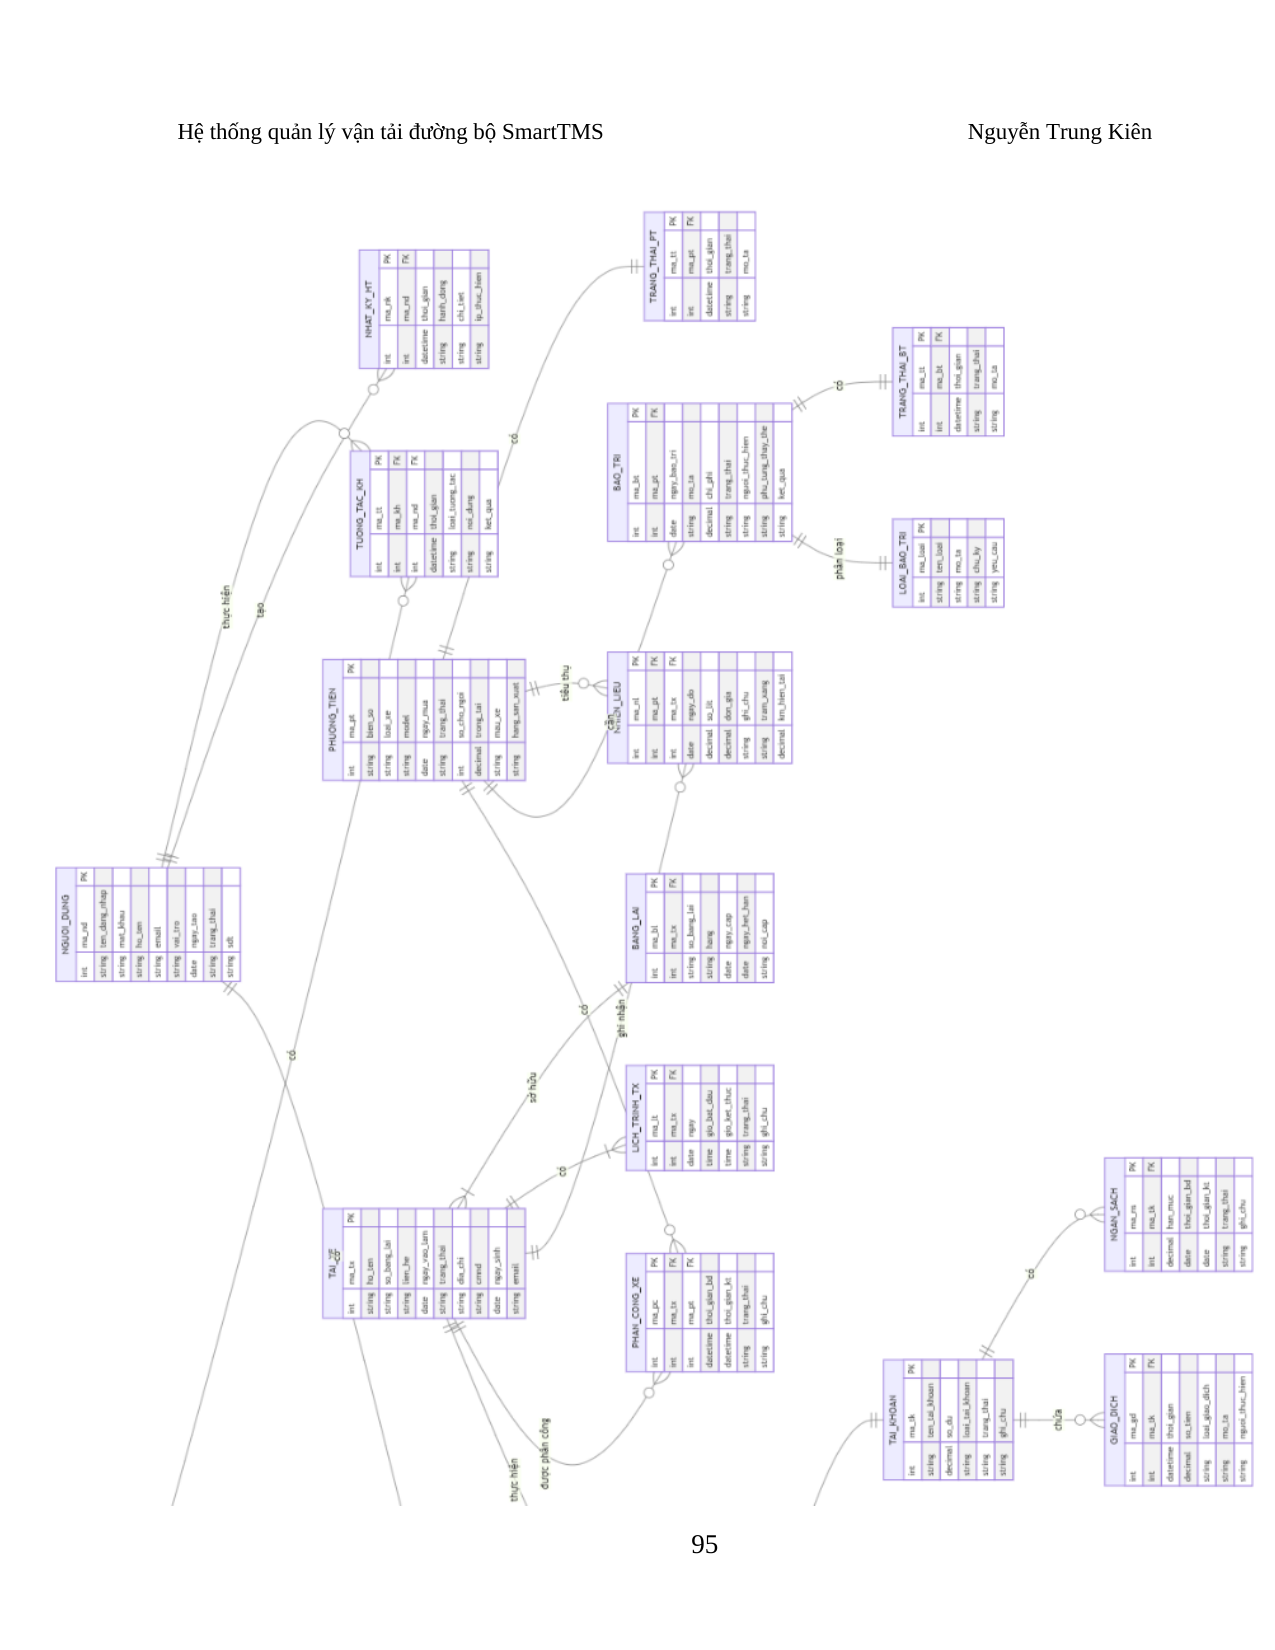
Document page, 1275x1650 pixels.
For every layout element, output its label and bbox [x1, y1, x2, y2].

picture [46, 183, 1262, 1506]
